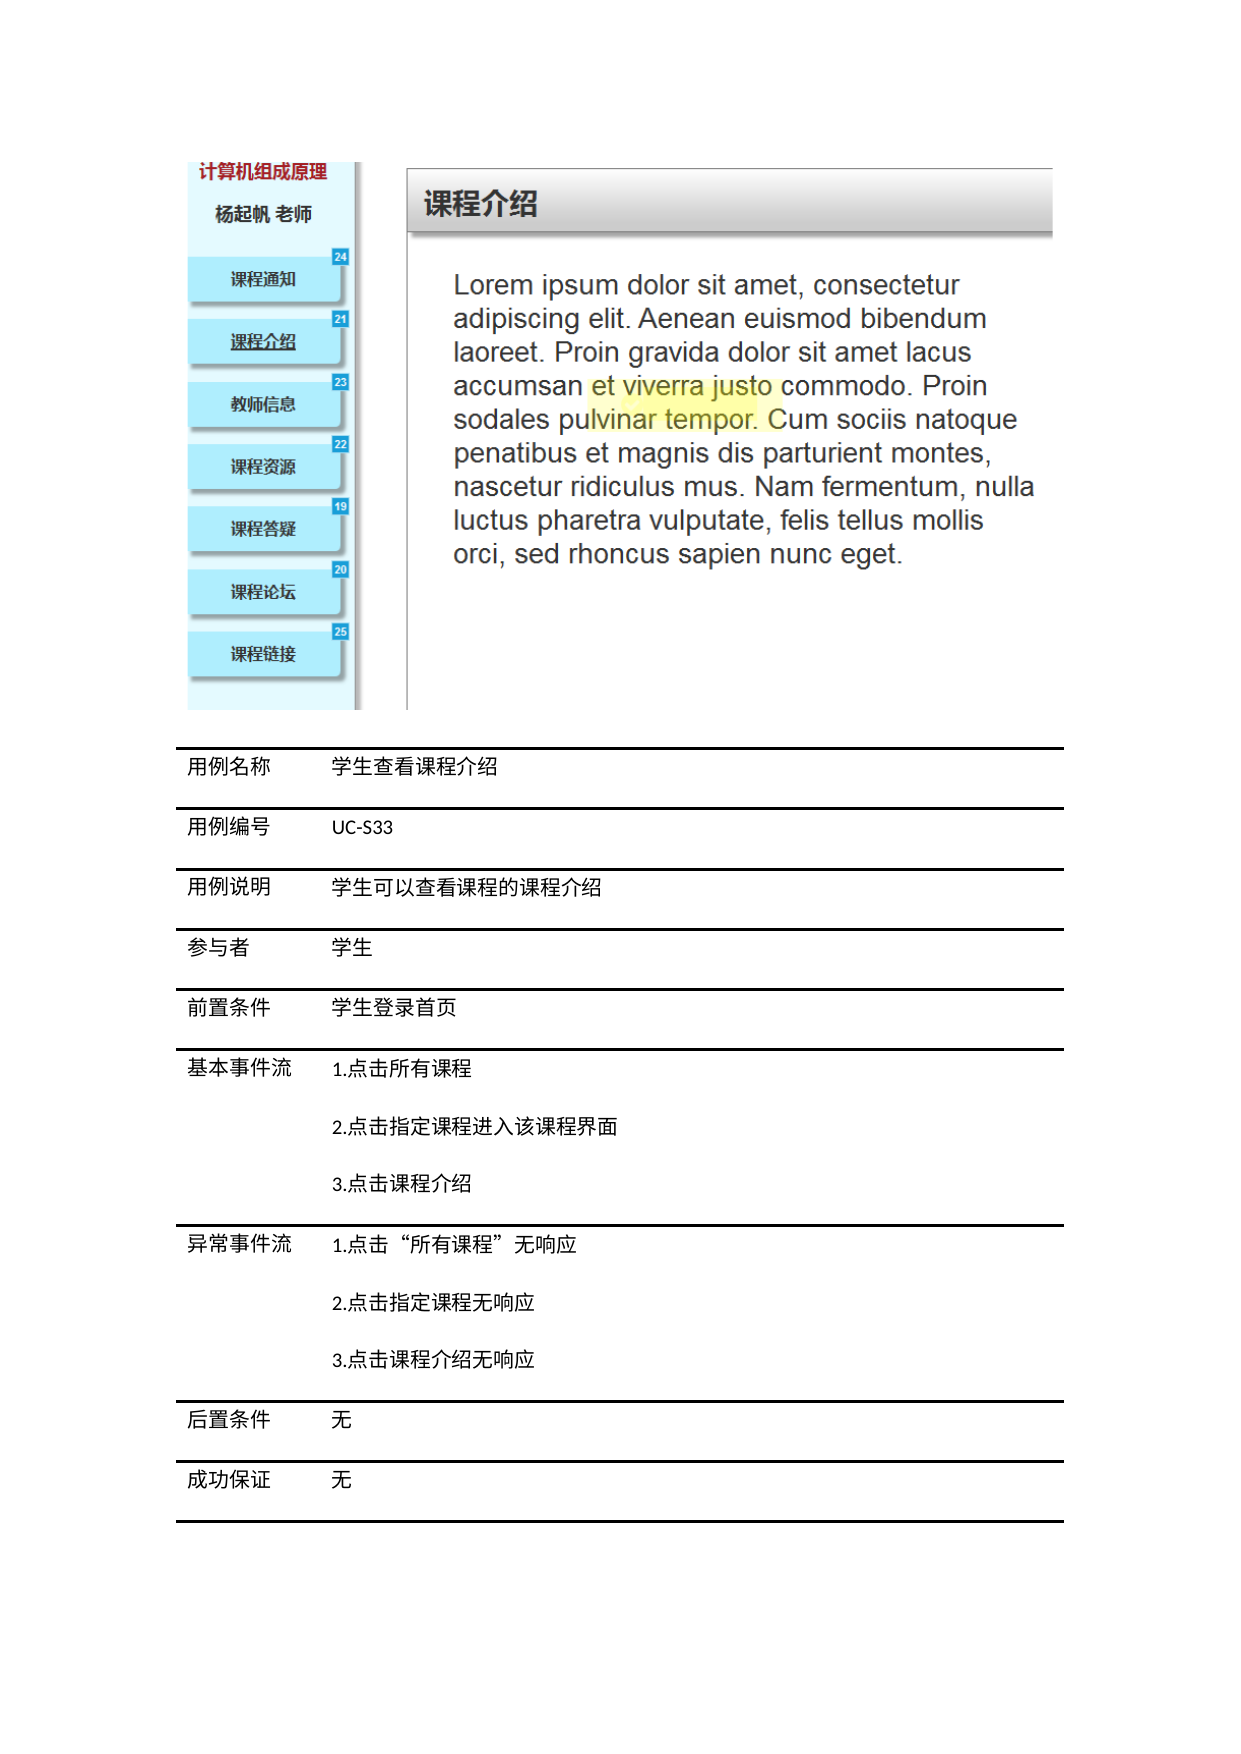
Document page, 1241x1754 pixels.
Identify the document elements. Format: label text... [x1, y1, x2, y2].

table_cell 用例编号 [176, 810, 320, 867]
table_cell UC-S33 [320, 810, 1064, 867]
table_cell 成功保证 [176, 1463, 320, 1520]
table_cell 无 [320, 1403, 1064, 1460]
picture [187, 162, 1053, 710]
table_header 用例名称 [176, 750, 320, 807]
table_cell 无 [320, 1463, 1064, 1520]
table_cell 学生 [320, 931, 1064, 988]
table_cell 参与者 [176, 931, 320, 988]
table_cell 1.点击所有课程 2.点击指定课程进入该课程界面 3.点击课程介绍 [320, 1051, 1064, 1224]
table_header 学生查看课程介绍 [320, 750, 1064, 807]
table_cell 学生可以查看课程的课程介绍 [320, 871, 1064, 928]
table_cell 前置条件 [176, 991, 320, 1048]
table_cell 1.点击“所有课程”无响应 2.点击指定课程无响应 3.点击课程介绍无响应 [320, 1227, 1064, 1400]
table_cell 基本事件流 [176, 1051, 320, 1224]
table_cell 异常事件流 [176, 1227, 320, 1400]
table_cell 用例说明 [176, 871, 320, 928]
table_cell 学生登录首页 [320, 991, 1064, 1048]
table_cell 后置条件 [176, 1403, 320, 1460]
